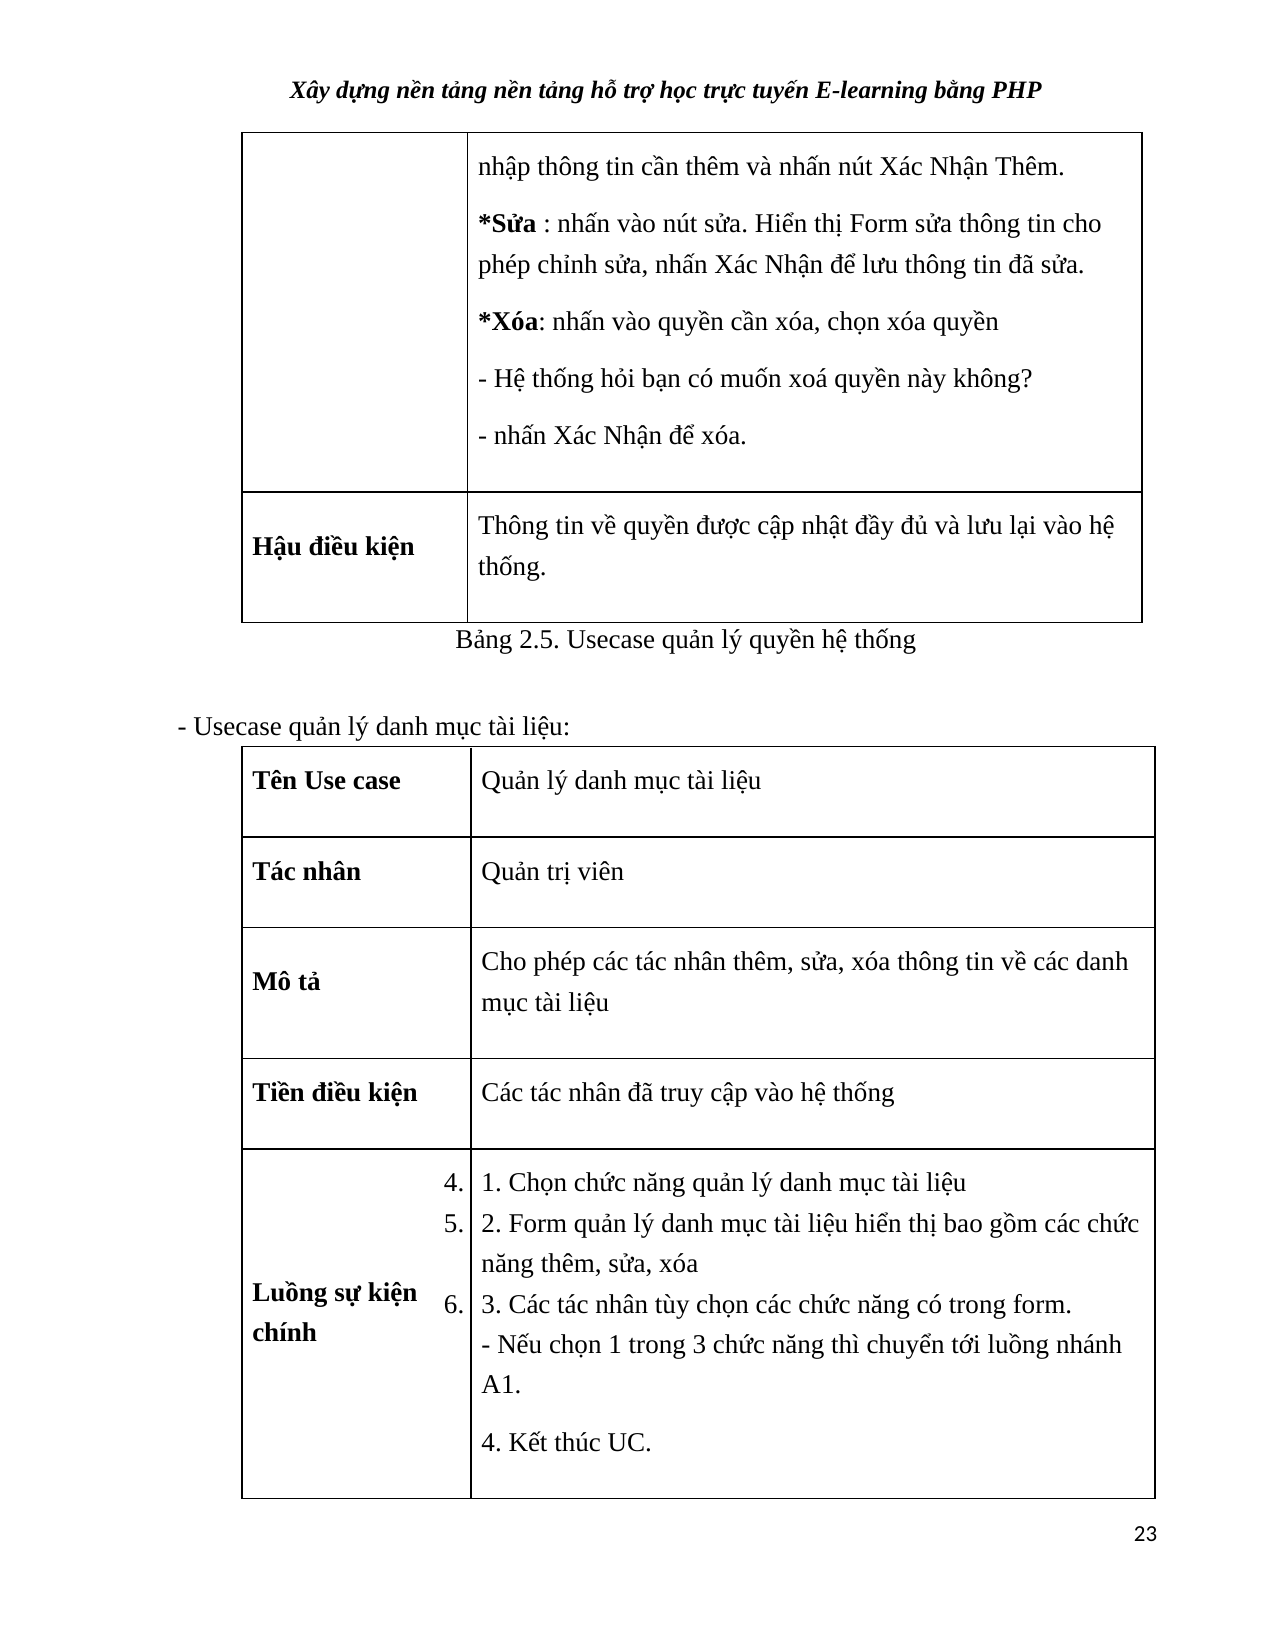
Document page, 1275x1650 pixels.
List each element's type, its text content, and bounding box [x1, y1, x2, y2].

table_cell 1. Chọn chức năng quản lý danh mục tài liệu 2. Form quản lý danh mục tài liệu hiển thị bao gồm các chức năng thêm, sửa, xóa 3. Các tác nhân tùy chọn các chức năng có trong form. - Nếu chọn 1 trong 3 chức năng thì chuyển tới luồng nhánh A1. 4. Kết thúc UC. [472, 1150, 1154, 1497]
table_cell Tiền điều kiện [243, 1059, 470, 1148]
table_cell Thông tin về quyền được cập nhật đầy đủ và lưu lại vào hệ thống. [468, 493, 1141, 622]
table_cell Quản trị viên [472, 838, 1154, 927]
table_cell Cho phép các tác nhân thêm, sửa, xóa thông tin về các danh mục tài liệu [472, 928, 1154, 1057]
table_cell Các tác nhân đã truy cập vào hệ thống [472, 1059, 1154, 1148]
table_header Tên Use case [243, 747, 471, 836]
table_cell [468, 133, 1141, 491]
table_header Quản lý danh mục tài liệu [472, 747, 1154, 836]
table_cell Luồng sự kiện chính [243, 1150, 470, 1497]
table_cell Mô tả [243, 928, 470, 1057]
table_cell Tác nhân [243, 838, 470, 927]
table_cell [243, 133, 467, 491]
text Bảng 2.5. Usecase quản lý quyền hệ thống [177, 623, 1157, 654]
table_cell Hậu điều kiện [243, 493, 467, 622]
text - Usecase quản lý danh mục tài liệu: [177, 710, 1157, 741]
